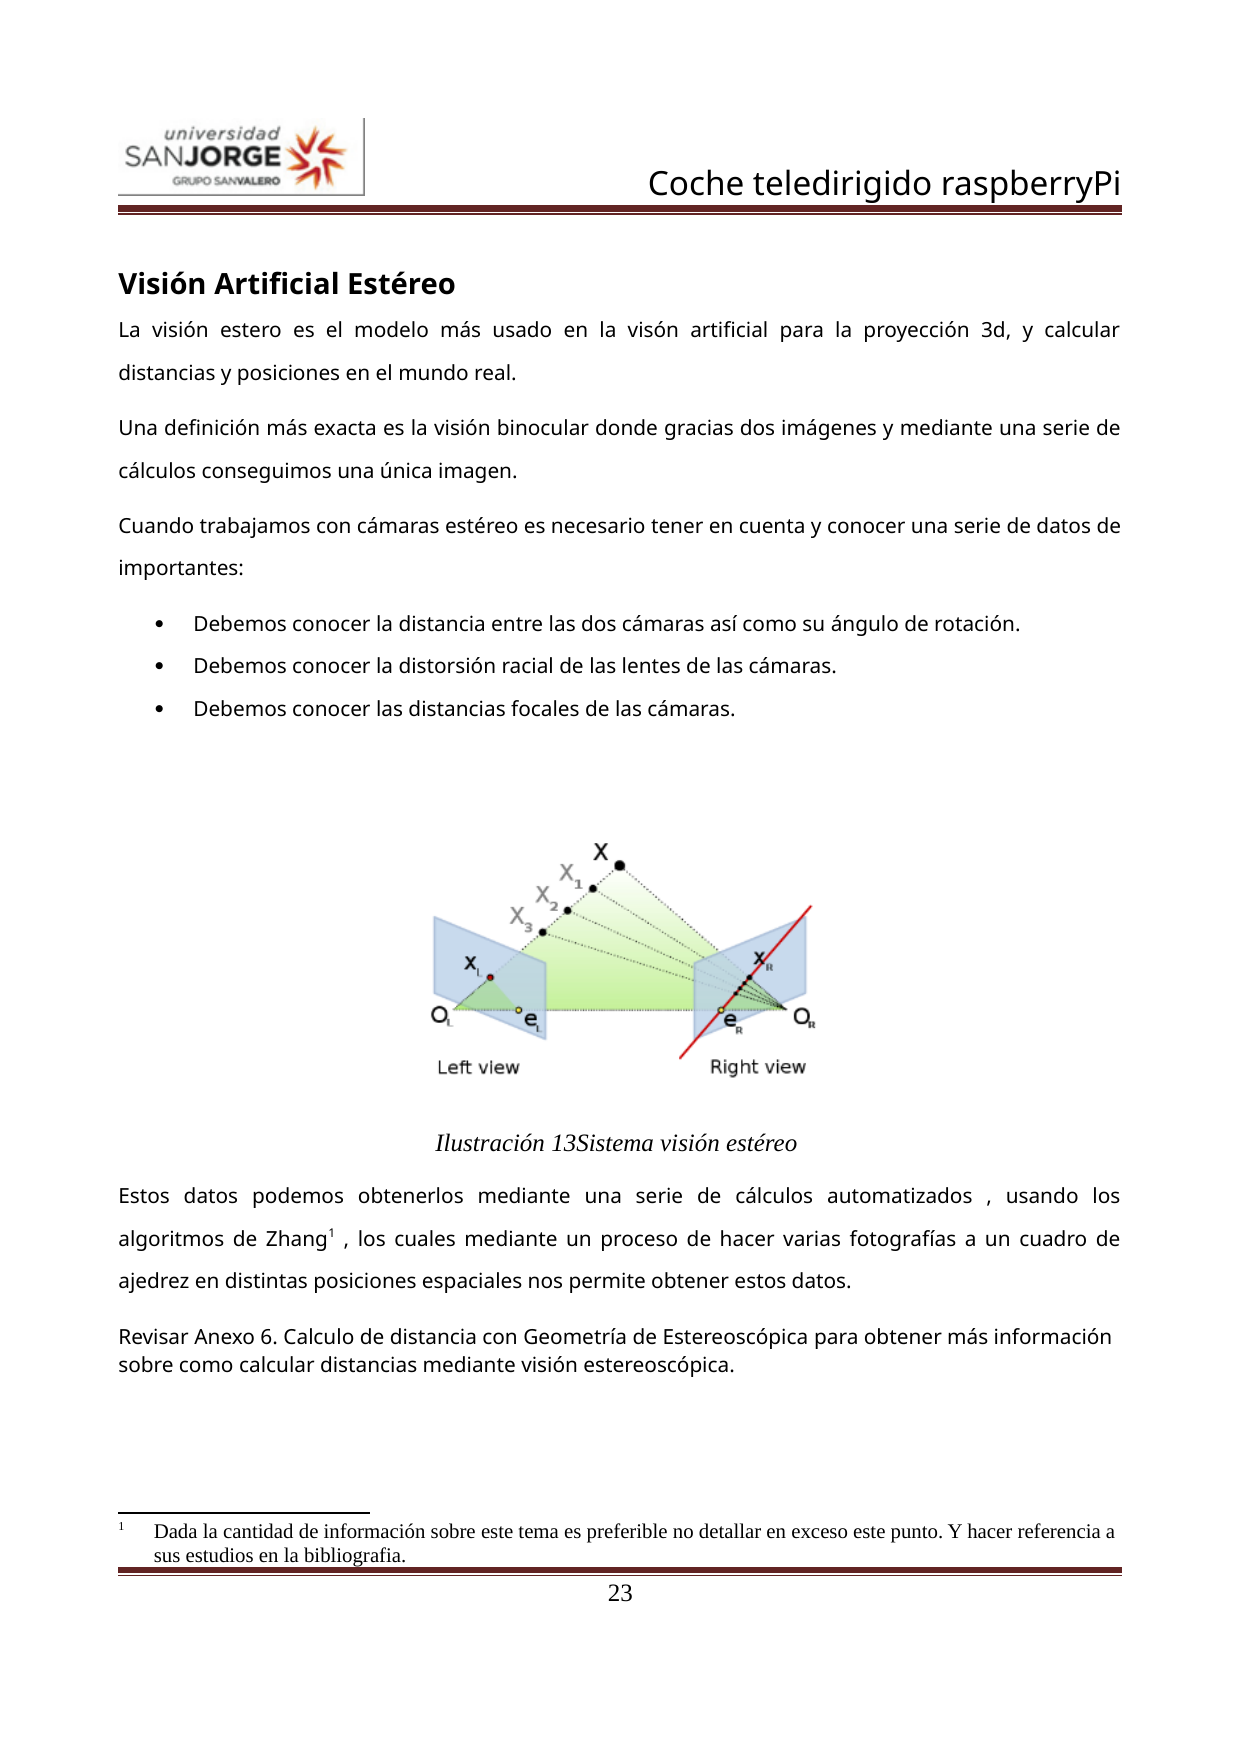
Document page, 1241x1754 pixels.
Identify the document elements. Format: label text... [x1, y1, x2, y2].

text Una definición más exacta es la visión binocular donde gracias dos imágenes y mediante una serie de cálculos conseguimos una única imagen. [118, 413, 1122, 484]
list Debemos conocer las distancias focales de las cámaras. [156, 694, 1122, 722]
picture [118, 118, 365, 196]
text Estos datos podemos obtenerlos mediante una serie de cálculos automatizados , usando los algoritmos de Zhang , los cuales mediante un proceso de hacer varias fotografías a un cuadro de ajedrez en distintas posiciones espaciales nos permite obtener estos datos. [118, 1181, 1122, 1295]
subtitle Visión Artificial Estéreo [118, 263, 1122, 303]
text Revisar Anexo 6. Calculo de distancia con Geometría de Estereoscópica para obtener más información sobre como calcular distancias mediante visión estereoscópica. [118, 1322, 1122, 1379]
picture [393, 816, 839, 1101]
text La visión estero es el modelo más usado en la visón artificial para la proyección 3d, y calcular distancias y posiciones en el mundo real. [118, 316, 1122, 387]
list Debemos conocer la distorsión racial de las lentes de las cámaras. [156, 651, 1122, 680]
text Cuando trabajamos con cámaras estéreo es necesario tener en cuenta y conocer una serie de datos de importantes: [118, 511, 1122, 582]
list Debemos conocer la distancia entre las dos cámaras así como su ángulo de rotación. [156, 609, 1122, 637]
